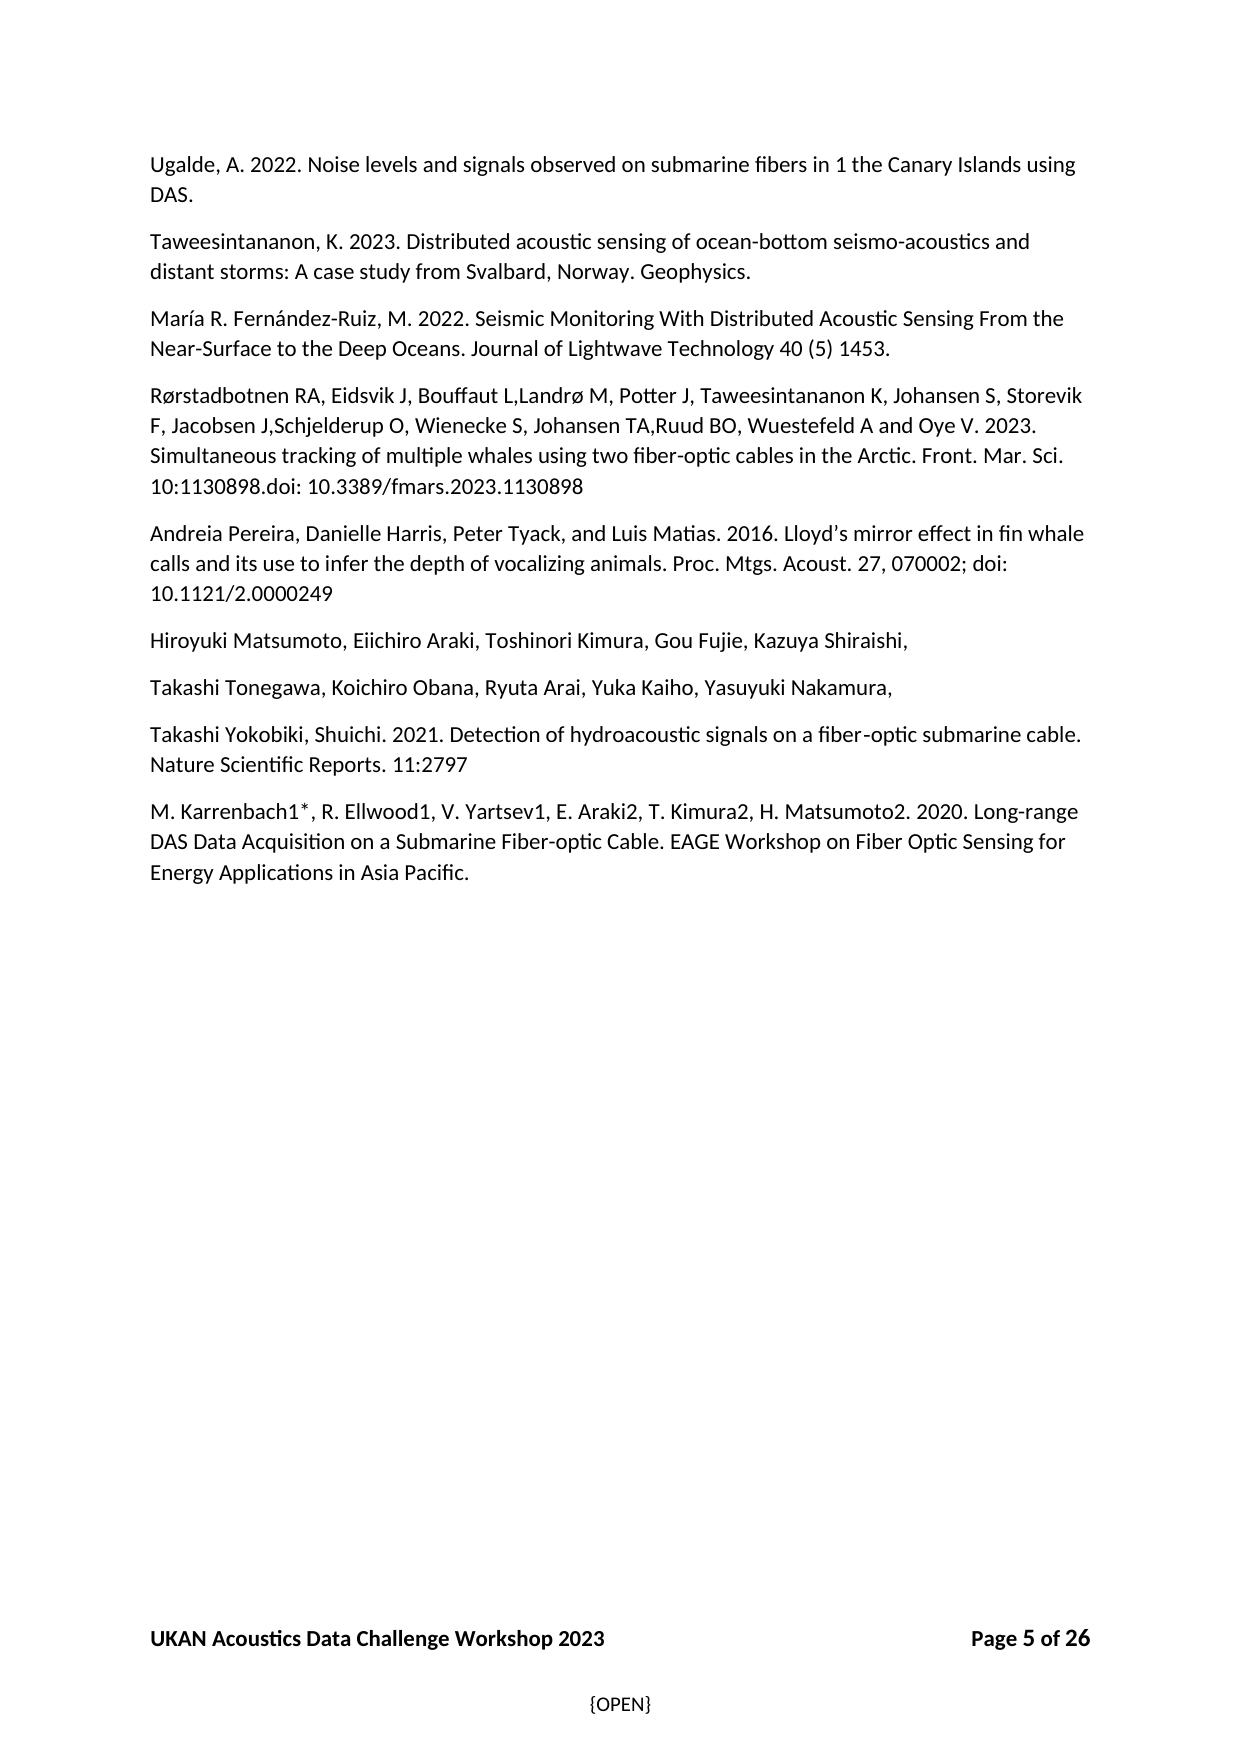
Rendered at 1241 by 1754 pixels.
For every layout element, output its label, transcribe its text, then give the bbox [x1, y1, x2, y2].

text Taweesintananon, K. 2023. Distributed acoustic sensing of ocean-bottom seismo-acoustics and distant storms: A case study from Svalbard, Norway. Geophysics. [150, 227, 1090, 285]
text Takashi Tonegawa, Koichiro Obana, Ryuta Arai, Yuka Kaiho, Yasuyuki Nakamura, [150, 673, 1090, 701]
text Andreia Pereira, Danielle Harris, Peter Tyack, and Luis Matias. 2016. Lloyd’s mirror effect in fin whale calls and its use to infer the depth of vocalizing animals. Proc. Mtgs. Acoust. 27, 070002; doi: 10.1121/2.0000249 [150, 519, 1090, 607]
text M. Karrenbach1*, R. Ellwood1, V. Yartsev1, E. Araki2, T. Kimura2, H. Matsumoto2. 2020. Long-range DAS Data Acquisition on a Submarine Fiber-optic Cable. EAGE Workshop on Fiber Optic Sensing for Energy Applications in Asia Pacific. [150, 797, 1090, 886]
text Takashi Yokobiki, Shuichi. 2021. Detection of hydroacoustic signals on a fiber‑optic submarine cable. Nature Scientific Reports. 11:2797 [150, 720, 1090, 778]
text Hiroyuki Matsumoto, Eiichiro Araki, Toshinori Kimura, Gou Fujie, Kazuya Shiraishi, [150, 626, 1090, 654]
text Rørstadbotnen RA, Eidsvik J, Bouffaut L,Landrø M, Potter J, Taweesintananon K, Johansen S, Storevik F, Jacobsen J,Schjelderup O, Wienecke S, Johansen TA,Ruud BO, Wuestefeld A and Oye V. 2023. Simultaneous tracking of multiple whales using two fiber-optic cables in the Arctic. Front. Mar. Sci. 10:1130898.doi: 10.3389/fmars.2023.1130898 [150, 381, 1090, 500]
text María R. Fernández-Ruiz, M. 2022. Seismic Monitoring With Distributed Acoustic Sensing From the Near-Surface to the Deep Oceans. Journal of Lightwave Technology 40 (5) 1453. [150, 304, 1090, 362]
text Ugalde, A. 2022. Noise levels and signals observed on submarine fibers in 1 the Canary Islands using DAS. [150, 150, 1090, 208]
